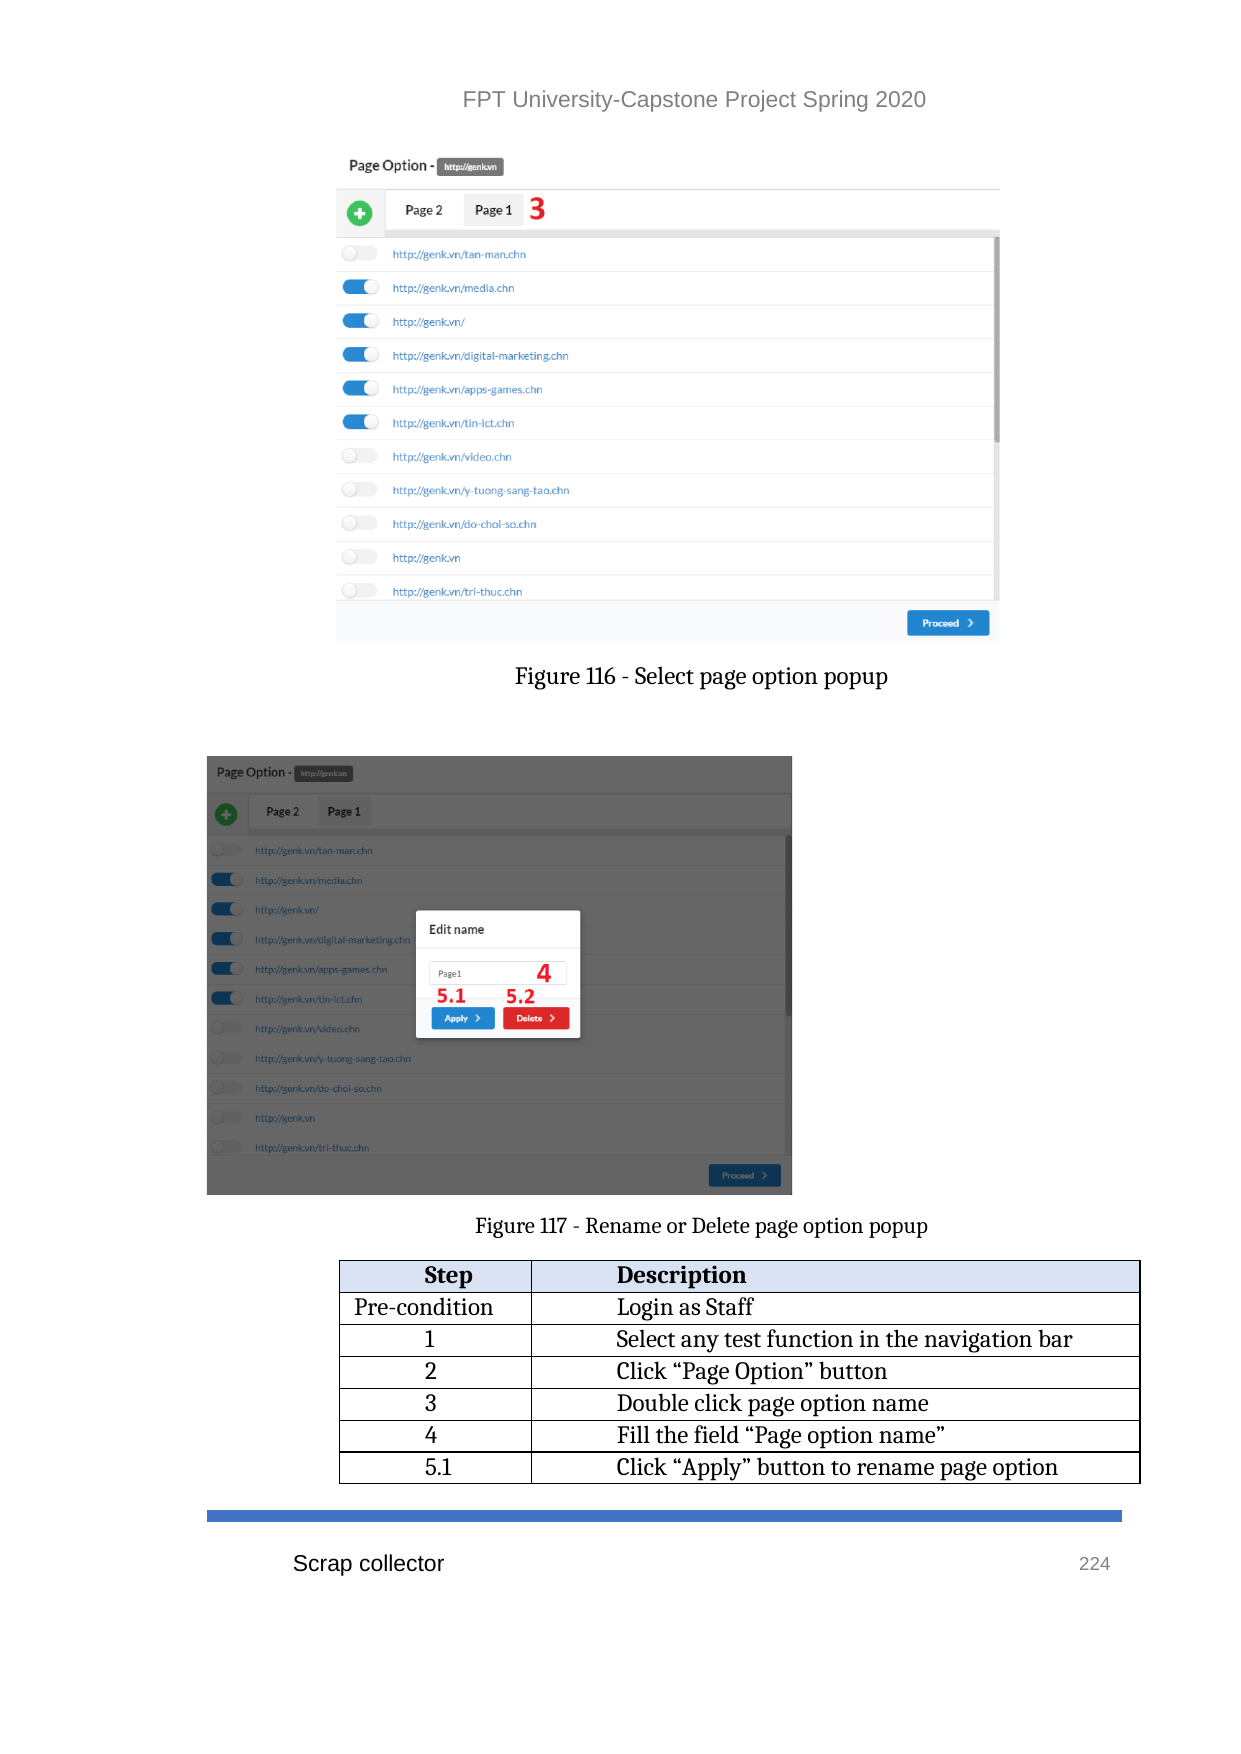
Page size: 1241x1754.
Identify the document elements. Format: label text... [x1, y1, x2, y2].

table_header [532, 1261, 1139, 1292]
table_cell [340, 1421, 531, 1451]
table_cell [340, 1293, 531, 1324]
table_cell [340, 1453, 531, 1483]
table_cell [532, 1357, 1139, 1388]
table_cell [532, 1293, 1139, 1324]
picture [329, 147, 1000, 643]
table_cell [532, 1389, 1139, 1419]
text Figure 116 - Select page option popup [207, 662, 1122, 690]
text Figure 117 - Rename or Delete page option popup [207, 1213, 1122, 1239]
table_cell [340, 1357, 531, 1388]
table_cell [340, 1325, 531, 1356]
picture [206, 756, 793, 1195]
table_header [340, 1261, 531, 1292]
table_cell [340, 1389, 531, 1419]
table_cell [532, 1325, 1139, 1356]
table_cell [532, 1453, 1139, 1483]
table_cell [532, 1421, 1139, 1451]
